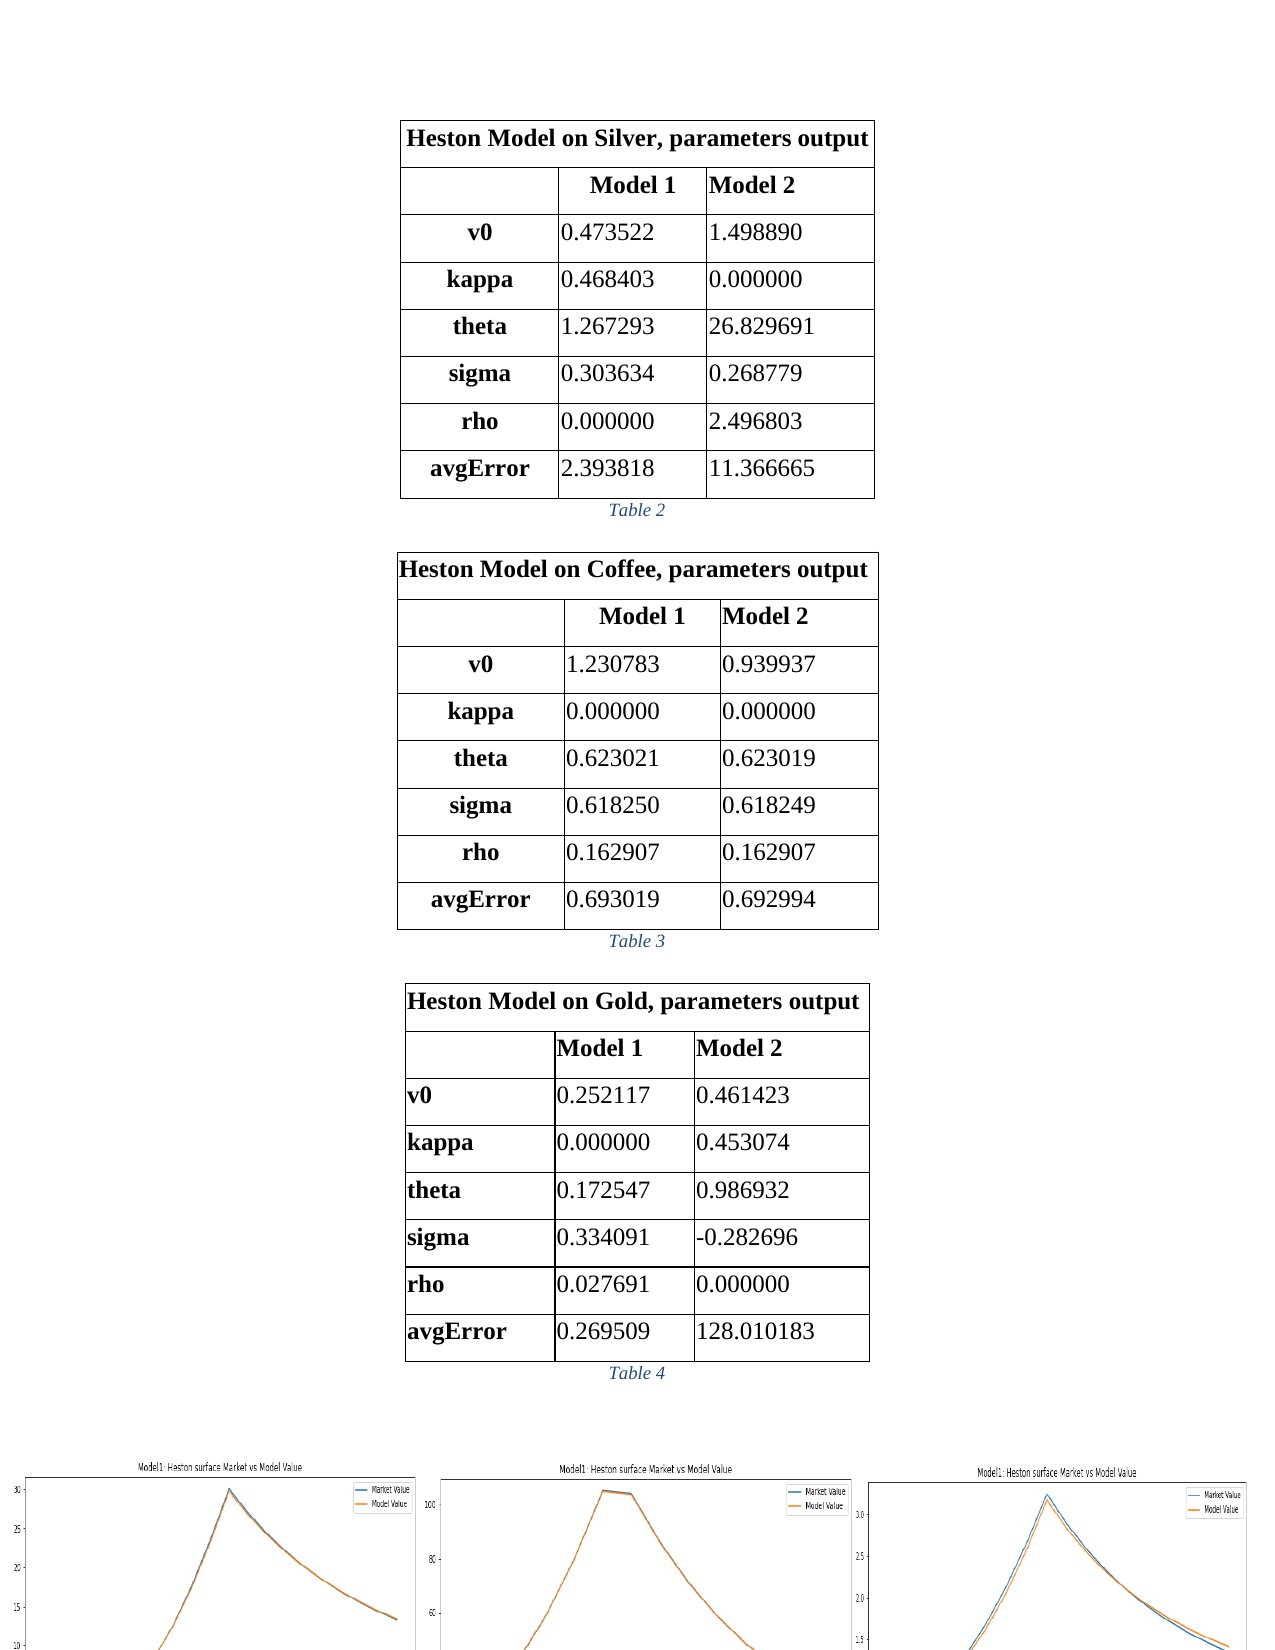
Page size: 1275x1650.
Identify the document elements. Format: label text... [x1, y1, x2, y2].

table_cell 0.162907 [565, 836, 720, 882]
table_cell 26.829691 [707, 310, 874, 356]
table_cell 0.692994 [721, 883, 878, 929]
table_cell 11.366665 [707, 451, 874, 497]
table_cell sigma [406, 1220, 554, 1266]
table_cell Model 1 [556, 1032, 694, 1078]
table_cell Model 1 [565, 600, 720, 646]
table_cell 0.252117 [556, 1079, 694, 1125]
table_cell sigma [401, 357, 558, 403]
table_cell theta [406, 1173, 554, 1219]
table_cell 2.393818 [559, 451, 706, 497]
table_cell theta [401, 310, 558, 356]
table_cell 1.267293 [559, 310, 706, 356]
table_cell v0 [401, 215, 558, 262]
table_cell v0 [406, 1079, 554, 1125]
table_cell 0.461423 [695, 1079, 869, 1125]
table_cell avgError [401, 451, 558, 497]
table_cell 0.303634 [559, 357, 706, 403]
table_cell kappa [406, 1126, 554, 1172]
table_cell 0.000000 [556, 1126, 694, 1172]
table_header Heston Model on Gold, parameters output [406, 984, 869, 1031]
table_cell 0.623019 [721, 741, 878, 788]
table_cell Model 2 [707, 168, 874, 214]
table_cell 0.000000 [695, 1268, 869, 1314]
table_header Heston Model on Silver, parameters output [401, 121, 874, 167]
table_cell 0.986932 [695, 1173, 869, 1219]
table_cell 0.693019 [565, 883, 720, 929]
table_cell [401, 168, 558, 214]
table_cell Model 1 [559, 168, 706, 214]
table_cell 128.010183 [695, 1315, 869, 1361]
table_cell 0.468403 [559, 263, 706, 309]
table_cell 0.618249 [721, 789, 878, 835]
text Table 3 [75, 930, 1200, 952]
table_cell 0.269509 [556, 1315, 694, 1361]
table_cell avgError [406, 1315, 554, 1361]
table_cell 0.618250 [565, 789, 720, 835]
table_cell 0.473522 [559, 215, 706, 262]
table_cell rho [401, 404, 558, 450]
table_cell 0.000000 [565, 694, 720, 740]
table_cell 0.000000 [559, 404, 706, 450]
table_cell rho [406, 1268, 554, 1314]
table_cell 0.939937 [721, 647, 878, 693]
text Table 4 [75, 1362, 1200, 1383]
table_cell 0.162907 [721, 836, 878, 882]
table_cell sigma [398, 789, 564, 835]
table_cell [398, 600, 564, 646]
table_cell v0 [398, 647, 564, 693]
picture [420, 1457, 1249, 1650]
table_cell theta [398, 741, 564, 788]
table_cell Model 2 [695, 1032, 869, 1078]
table_cell avgError [398, 883, 564, 929]
picture [9, 1455, 418, 1650]
table_cell 0.000000 [721, 694, 878, 740]
table_cell 0.027691 [556, 1268, 694, 1314]
table_cell [406, 1032, 554, 1078]
table_cell 0.334091 [556, 1220, 694, 1266]
table_cell kappa [398, 694, 564, 740]
table_cell 1.498890 [707, 215, 874, 262]
table_cell 0.000000 [707, 263, 874, 309]
table_cell 2.496803 [707, 404, 874, 450]
table_cell 0.268779 [707, 357, 874, 403]
table_cell rho [398, 836, 564, 882]
table_cell 0.623021 [565, 741, 720, 788]
table_cell -0.282696 [695, 1220, 869, 1266]
table_cell 0.453074 [695, 1126, 869, 1172]
table_cell kappa [401, 263, 558, 309]
table_cell Model 2 [721, 600, 878, 646]
table_cell 0.172547 [556, 1173, 694, 1219]
table_header Heston Model on Coffee, parameters output [398, 553, 878, 599]
text Table 2 [75, 498, 1200, 520]
table_cell 1.230783 [565, 647, 720, 693]
